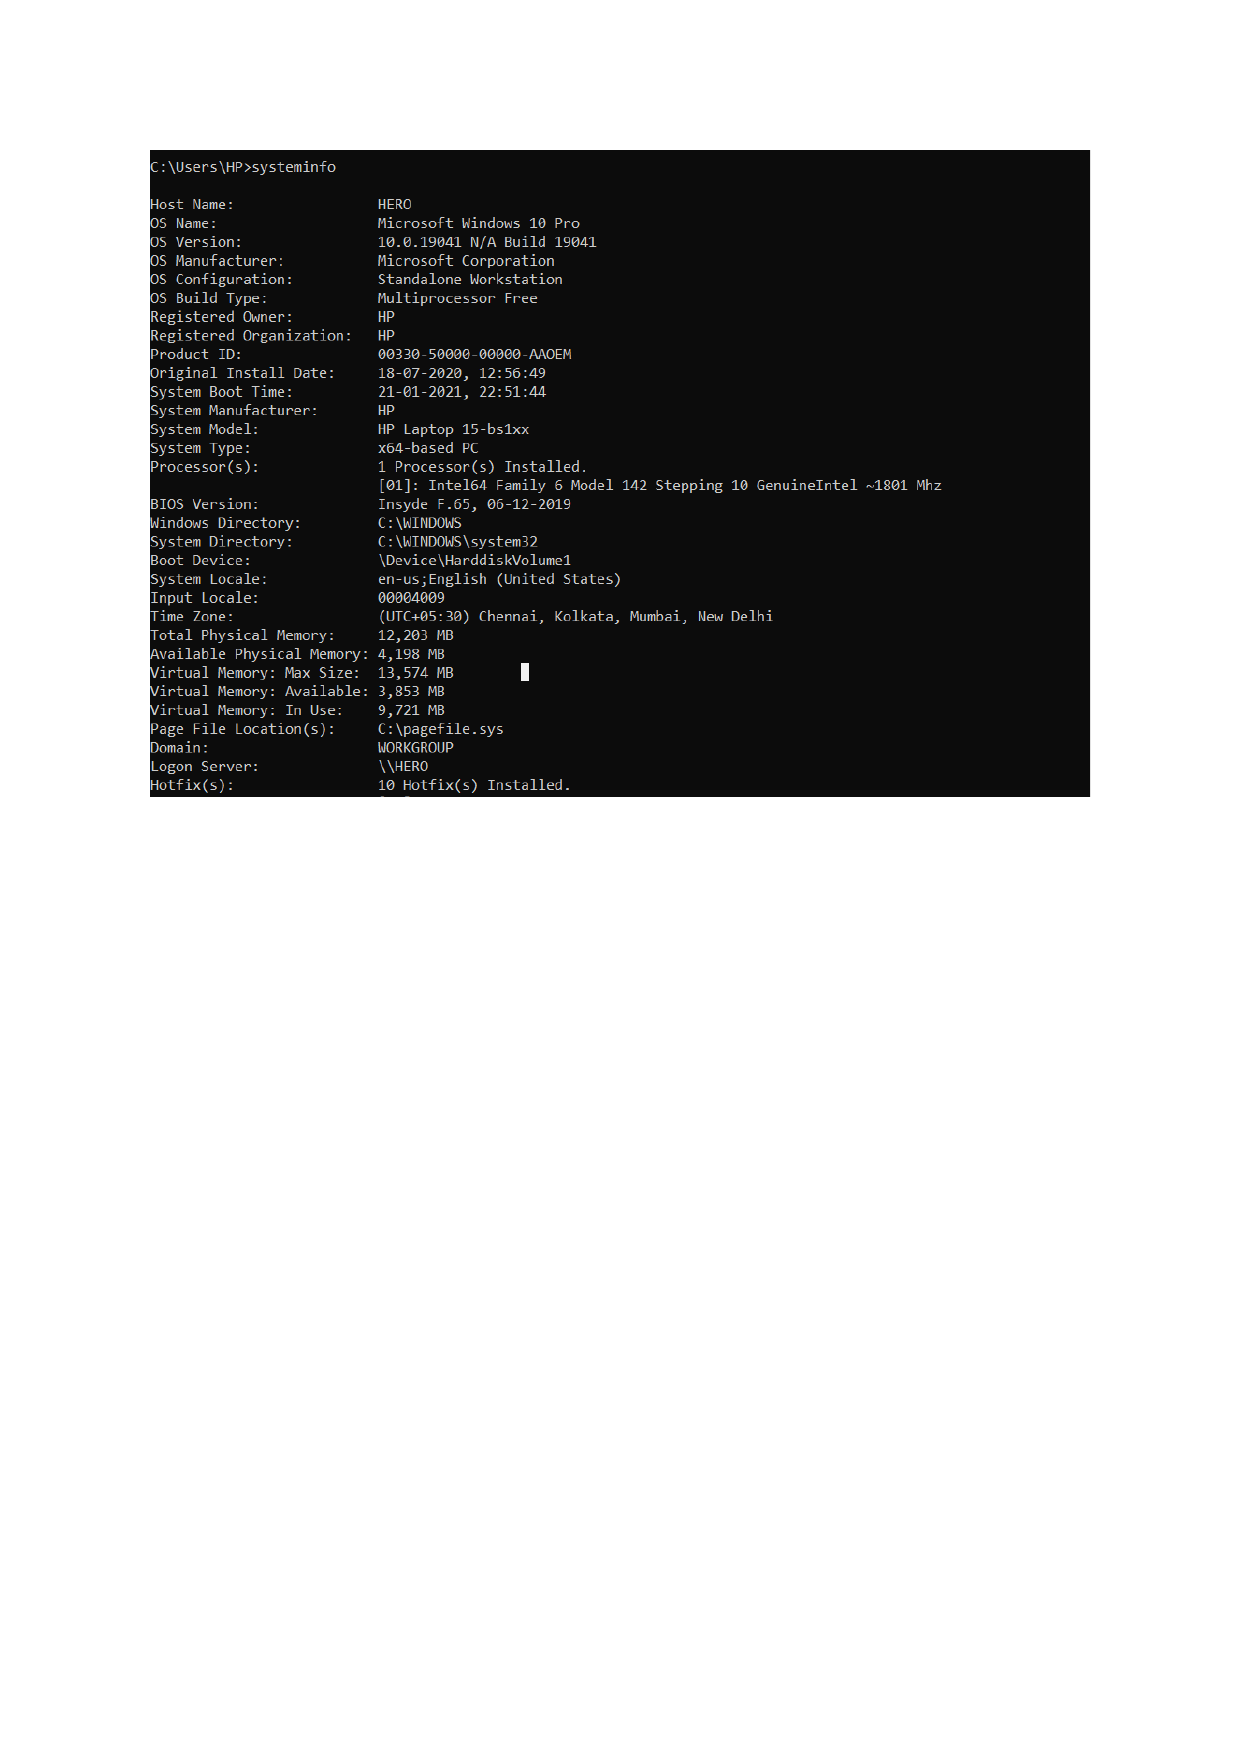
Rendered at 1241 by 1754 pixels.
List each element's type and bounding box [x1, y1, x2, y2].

picture [150, 150, 1091, 797]
